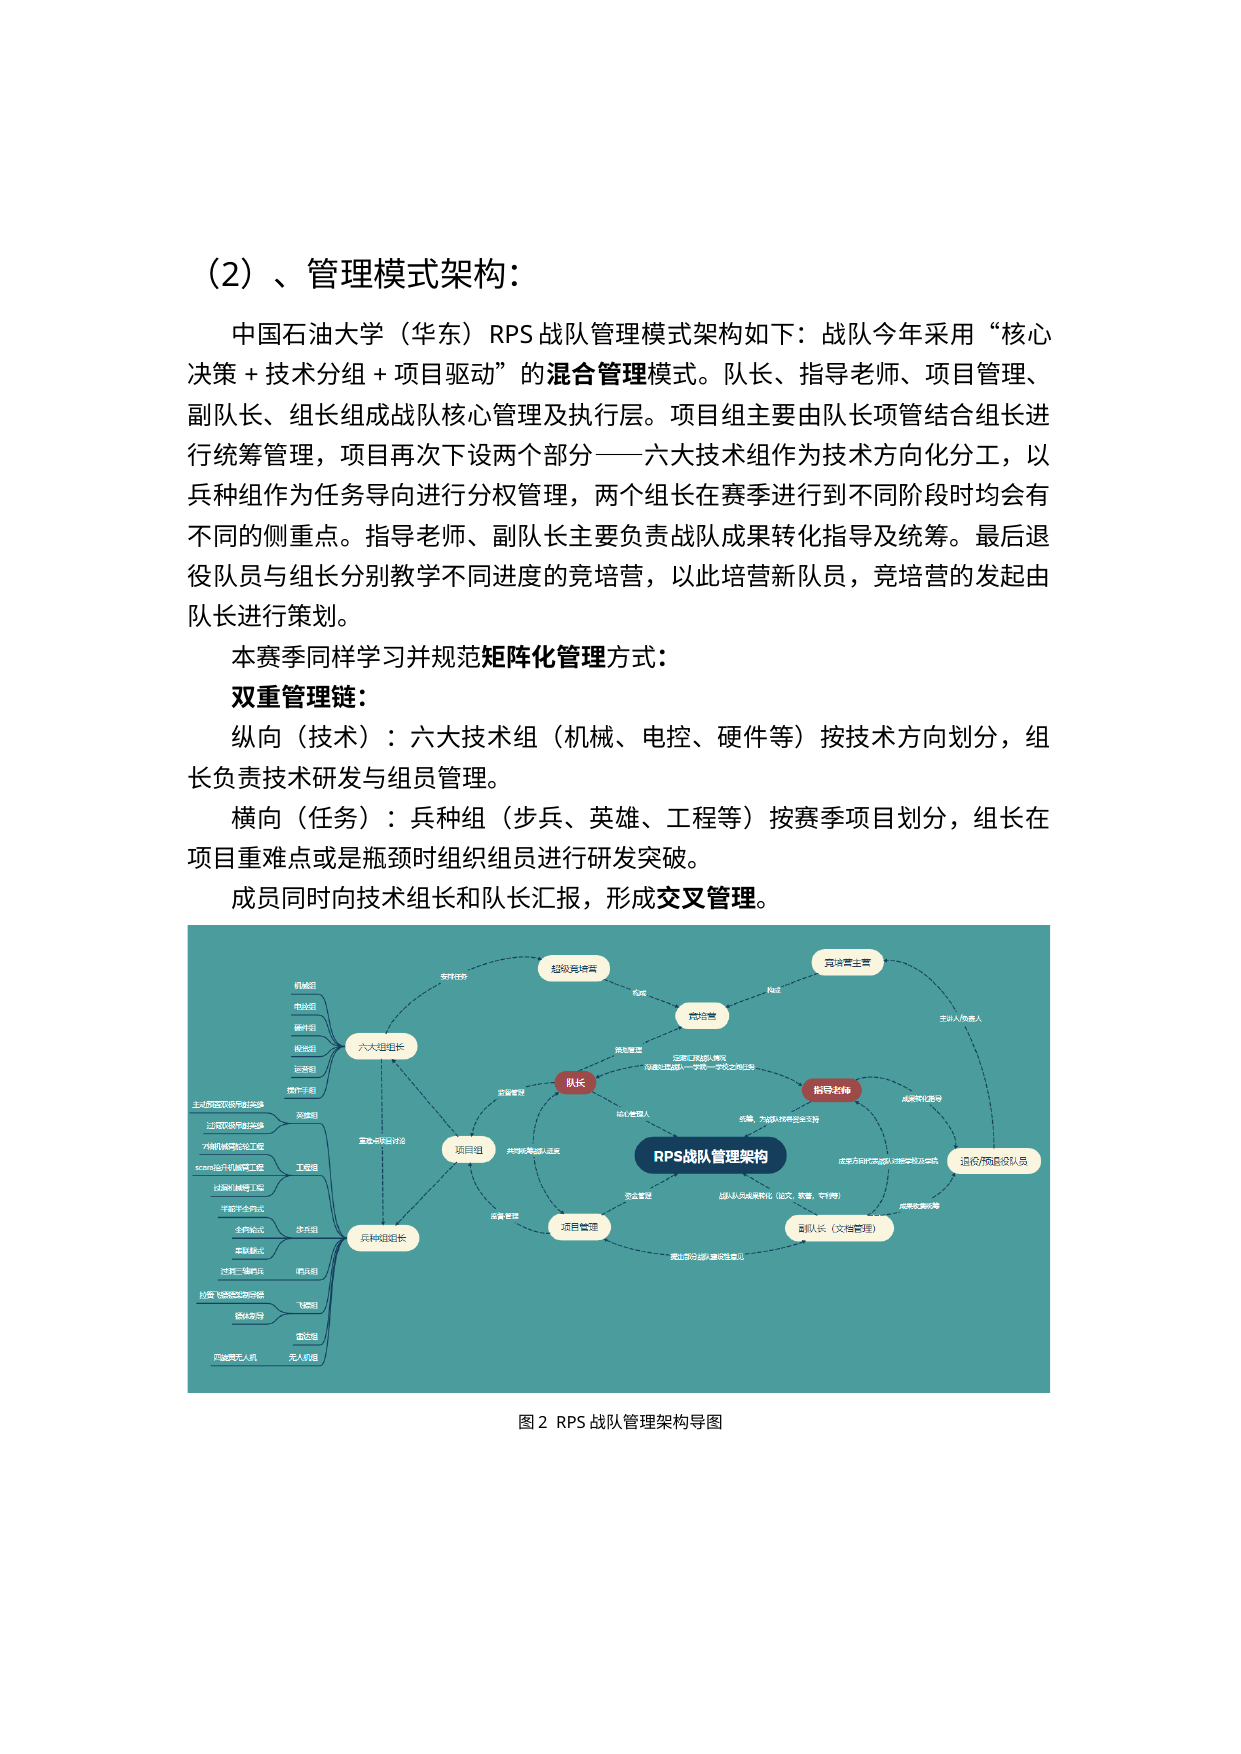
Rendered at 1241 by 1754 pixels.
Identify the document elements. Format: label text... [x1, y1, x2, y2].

list 中国石油大学（华东）RPS战队管理模式架构如下：战队今年采用“核心决策 + 技术分组 + 项目驱动”的混合管理模式。队长、指导老师、项目管理、副队长、组长组成战队核心管理及执行层。项目组主要由队长项管结合组长进行统筹管理，项目再次下设两个部分——六大技术组作为技术方向化分工，以兵种组作为任务导向进行分权管理，两个组长在赛季进行到不同阶段时均会有不同的侧重点。指导老师、副队长主要负责战队成果转化指导及统筹。最后退役队员与组长分别教学不同进度的竞培营，以此培营新队员，竞培营的发起由队长进行策划。 [187, 313, 1053, 635]
list ​​横向（任务）：兵种组（步兵、英雄、工程等）按赛季项目划分，组长在项目重难点或是瓶颈时组织组员进行研发突破。 [187, 796, 1053, 877]
list 、管理模式架构： [187, 232, 1053, 313]
list 本赛季同样学习并规范矩阵化管理方式： [187, 635, 1053, 675]
list 成员同时向技术组长和队长汇报，形成交叉管理。 [187, 877, 1053, 917]
text 图2 RPS战队管理架构导图 [187, 1401, 1053, 1441]
list ​​纵向（技术）：六大技术组（机械、电控、硬件等）按技术方向划分，组长负责技术研发与组员管理。 [187, 716, 1053, 796]
list 双重管理链：​​ [187, 675, 1053, 716]
picture [187, 925, 1051, 1393]
